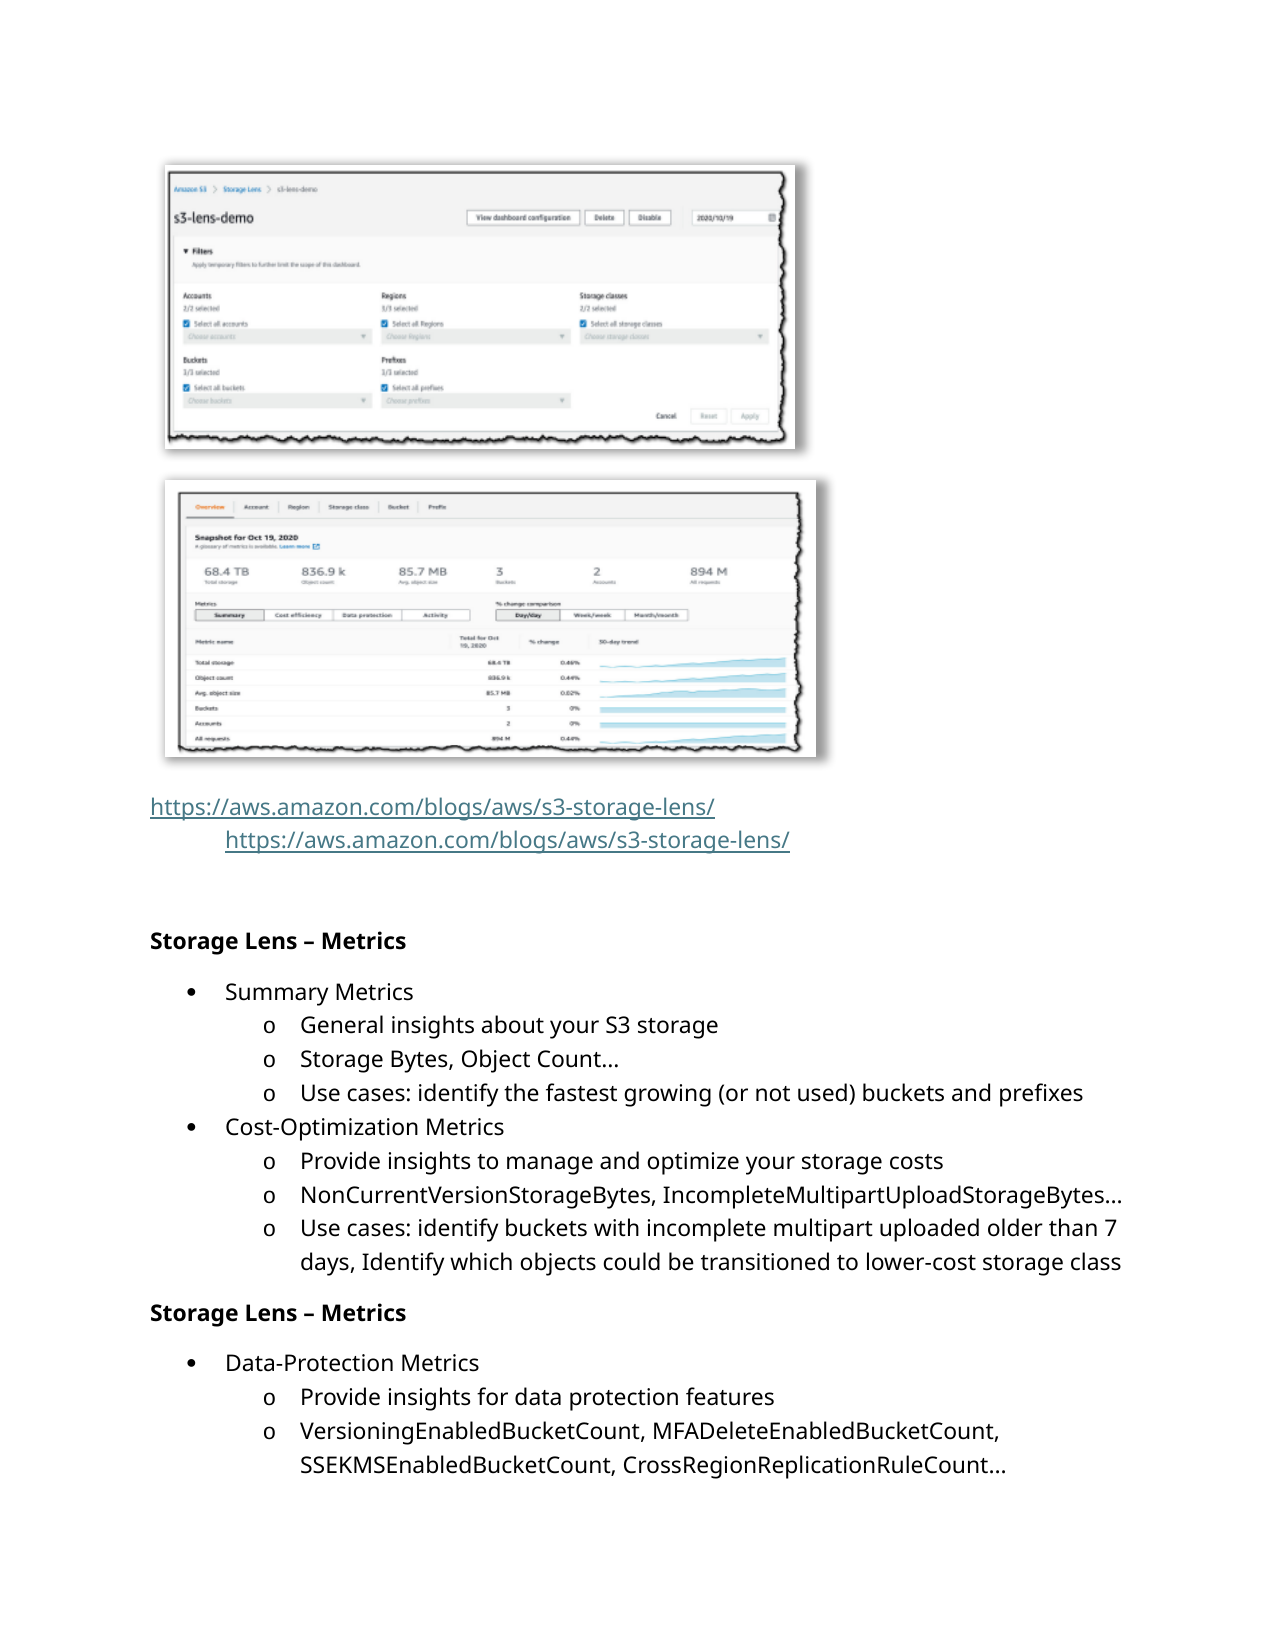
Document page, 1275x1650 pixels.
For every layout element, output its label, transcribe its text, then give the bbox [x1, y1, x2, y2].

list VersioningEnabledBucketCount, MFADeleteEnabledBucketCount, SSEKMSEnabledBucketCount, CrossRegionReplicationRuleCount… [262, 1415, 1125, 1480]
list Data-Protection Metrics [187, 1347, 1125, 1378]
list Use cases: identify the fastest growing (or not used) buckets and prefixes [262, 1077, 1125, 1108]
picture [165, 480, 816, 757]
list Use cases: identify buckets with incomplete multipart uploaded older than 7 days, Identify which objects could be transitioned to lower-cost storage class [262, 1212, 1125, 1277]
list Summary Metrics [187, 976, 1125, 1007]
text https://aws.amazon.com/blogs/aws/s3-storage-lens/ https://aws.amazon.com/blogs/aws/s3-storage-lens/ [150, 791, 1125, 856]
picture [165, 165, 795, 449]
list Storage Bytes, Object Count… [262, 1043, 1125, 1074]
list General insights about your S3 storage [262, 1009, 1125, 1041]
list Provide insights for data protection features [262, 1381, 1125, 1412]
text Storage Lens – Metrics [150, 1297, 1125, 1328]
list Cost-Optimization Metrics [187, 1111, 1125, 1142]
text Storage Lens – Metrics [150, 925, 1125, 956]
list NonCurrentVersionStorageBytes, IncompleteMultipartUploadStorageBytes… [262, 1178, 1125, 1210]
list Provide insights to manage and optimize your storage costs [262, 1145, 1125, 1176]
